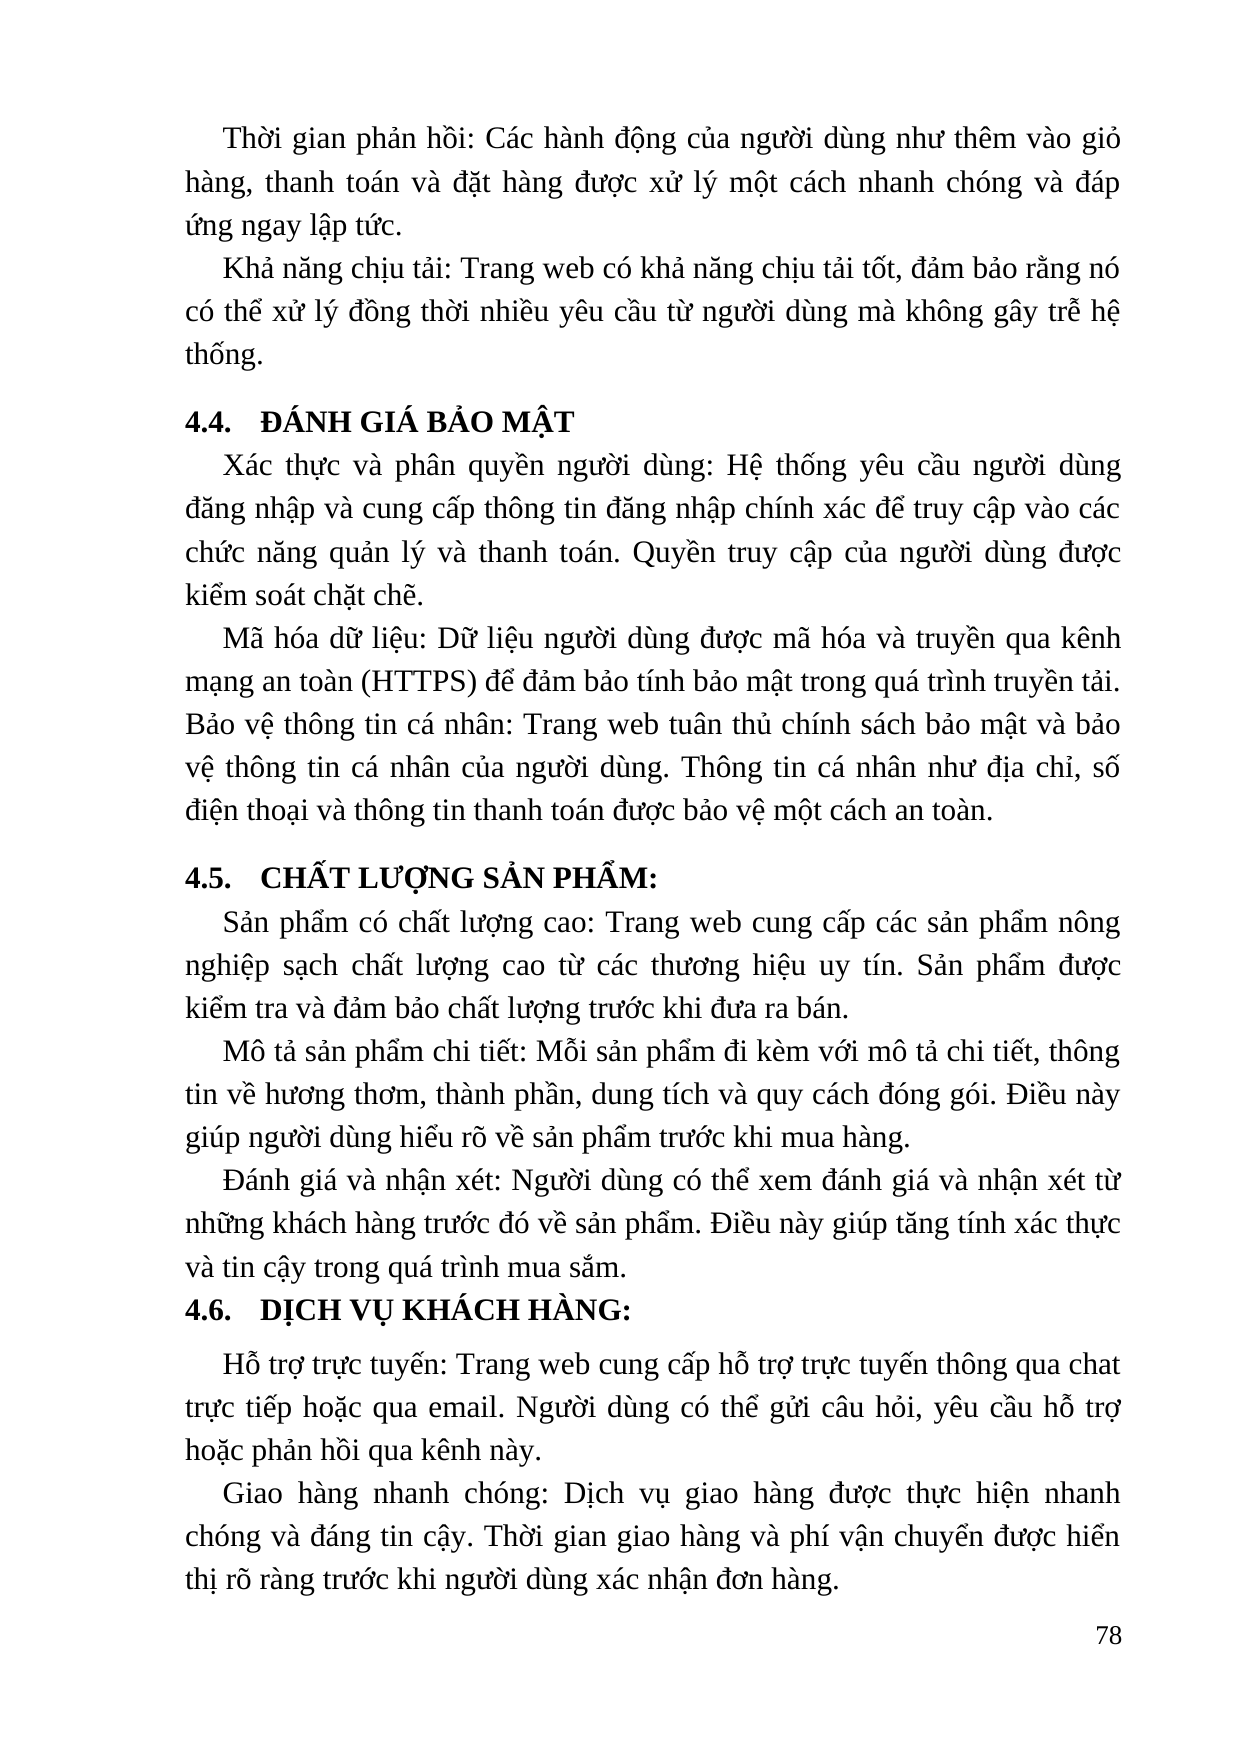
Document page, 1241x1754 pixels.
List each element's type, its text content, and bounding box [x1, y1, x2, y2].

text Mô tả sản phẩm chi tiết: Mỗi sản phẩm đi kèm với mô tả chi tiết, thông tin về hương thơm, thành phần, dung tích và quy cách đóng gói. Điều này giúp người dùng hiểu rõ về sản phẩm trước khi mua hàng. [185, 1032, 1122, 1154]
subtitle DỊCH VỤ KHÁCH HÀNG: [185, 1291, 1122, 1327]
text Hỗ trợ trực tuyến: Trang web cung cấp hỗ trợ trực tuyến thông qua chat trực tiếp hoặc qua email. Người dùng có thể gửi câu hỏi, yêu cầu hỗ trợ hoặc phản hồi qua kênh này. [185, 1345, 1122, 1467]
list ĐÁNH GIÁ BẢO MẬT [185, 403, 1122, 439]
text Thời gian phản hồi: Các hành động của người dùng như thêm vào giỏ hàng, thanh toán và đặt hàng được xử lý một cách nhanh chóng và đáp ứng ngay lập tức. [185, 120, 1122, 242]
text Khả năng chịu tải: Trang web có khả năng chịu tải tốt, đảm bảo rằng nó có thể xử lý đồng thời nhiều yêu cầu từ người dùng mà không gây trễ hệ thống. [185, 249, 1122, 371]
text Xác thực và phân quyền người dùng: Hệ thống yêu cầu người dùng đăng nhập và cung cấp thông tin đăng nhập chính xác để truy cập vào các chức năng quản lý và thanh toán. Quyền truy cập của người dùng được kiểm soát chặt chẽ. [185, 447, 1122, 612]
text Mã hóa dữ liệu: Dữ liệu người dùng được mã hóa và truyền qua kênh mạng an toàn (HTTPS) để đảm bảo tính bảo mật trong quá trình truyền tải. [185, 619, 1122, 698]
list CHẤT LƯỢNG SẢN PHẨM: [185, 860, 1122, 896]
text Đánh giá và nhận xét: Người dùng có thể xem đánh giá và nhận xét từ những khách hàng trước đó về sản phẩm. Điều này giúp tăng tính xác thực và tin cậy trong quá trình mua sắm. [185, 1162, 1122, 1284]
text Bảo vệ thông tin cá nhân: Trang web tuân thủ chính sách bảo mật và bảo vệ thông tin cá nhân của người dùng. Thông tin cá nhân như địa chỉ, số điện thoại và thông tin thanh toán được bảo vệ một cách an toàn. [185, 705, 1122, 828]
text Sản phẩm có chất lượng cao: Trang web cung cấp các sản phẩm nông nghiệp sạch chất lượng cao từ các thương hiệu uy tín. Sản phẩm được kiểm tra và đảm bảo chất lượng trước khi đưa ra bán. [185, 903, 1122, 1025]
text Giao hàng nhanh chóng: Dịch vụ giao hàng được thực hiện nhanh chóng và đáng tin cậy. Thời gian giao hàng và phí vận chuyển được hiển thị rõ ràng trước khi người dùng xác nhận đơn hàng. [185, 1474, 1122, 1596]
